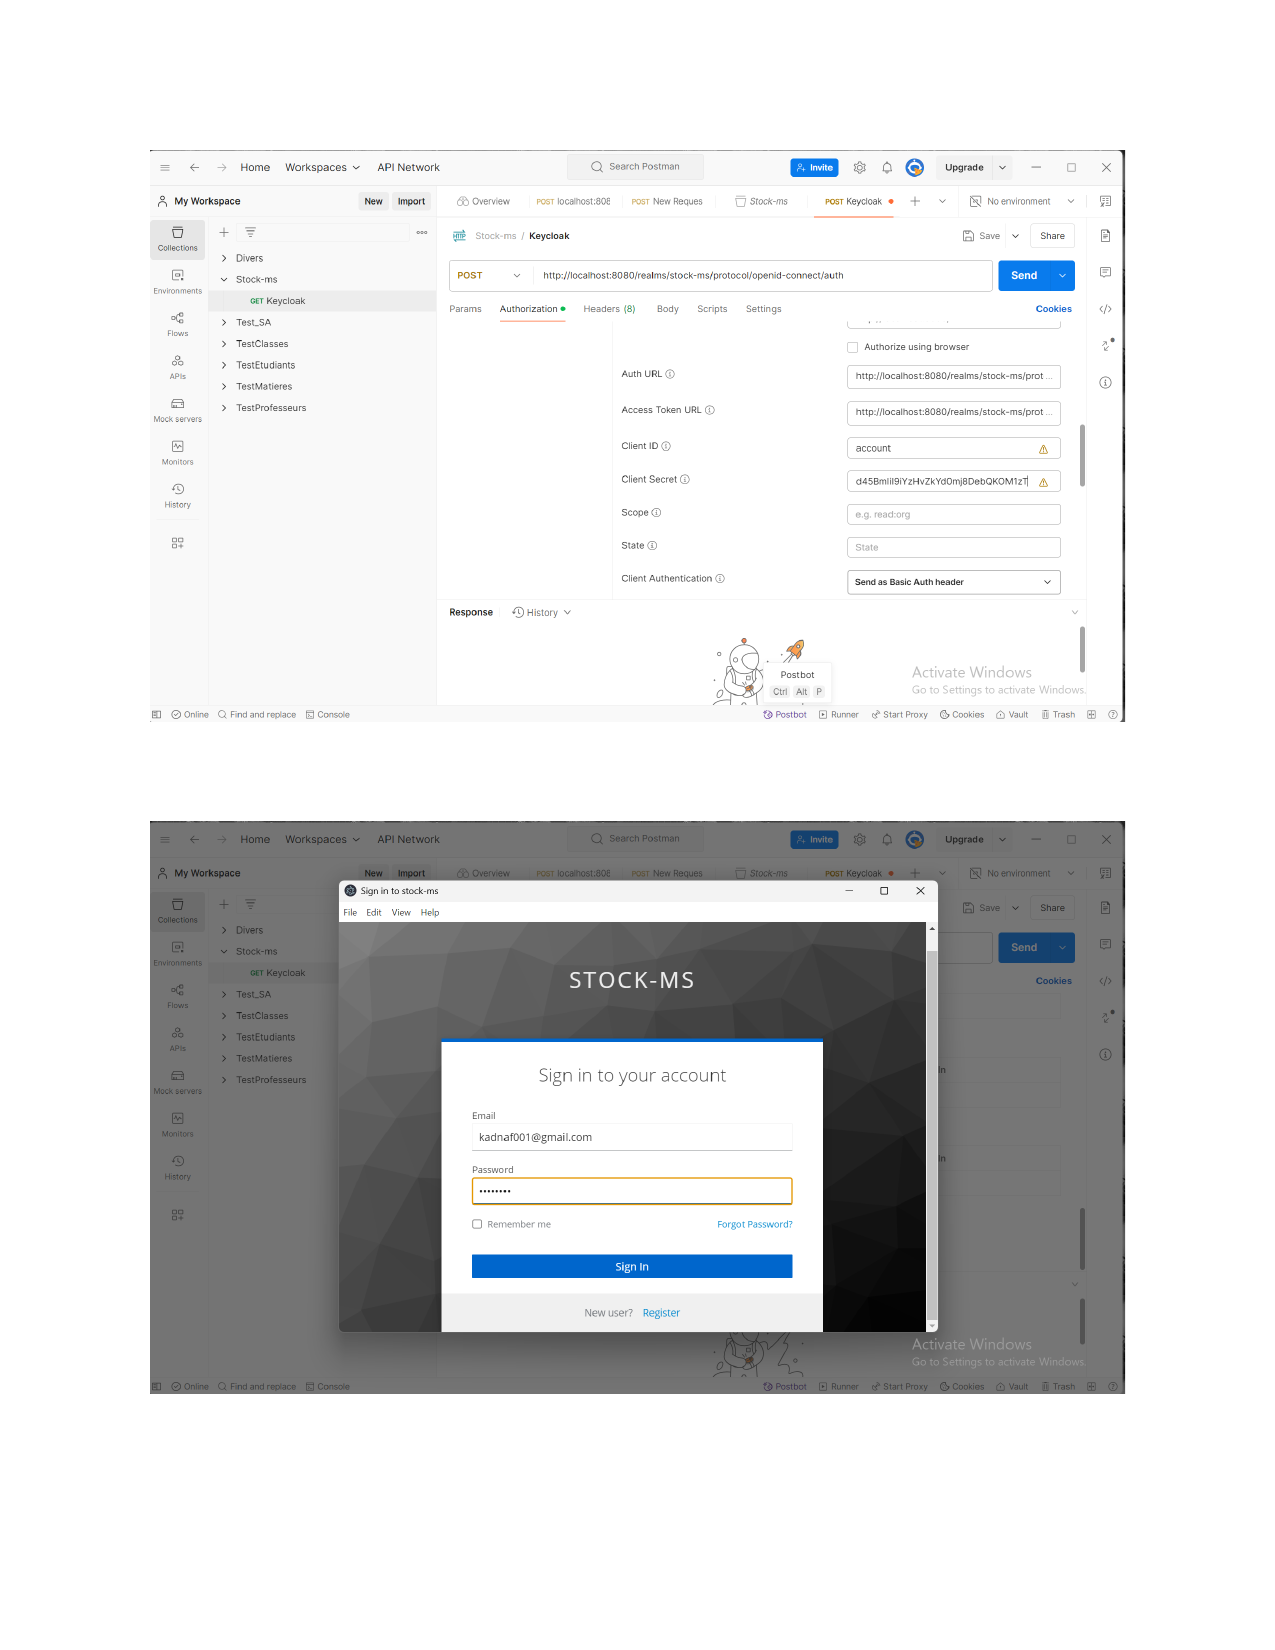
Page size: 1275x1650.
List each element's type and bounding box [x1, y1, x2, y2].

picture [150, 150, 1125, 722]
picture [150, 821, 1125, 1394]
